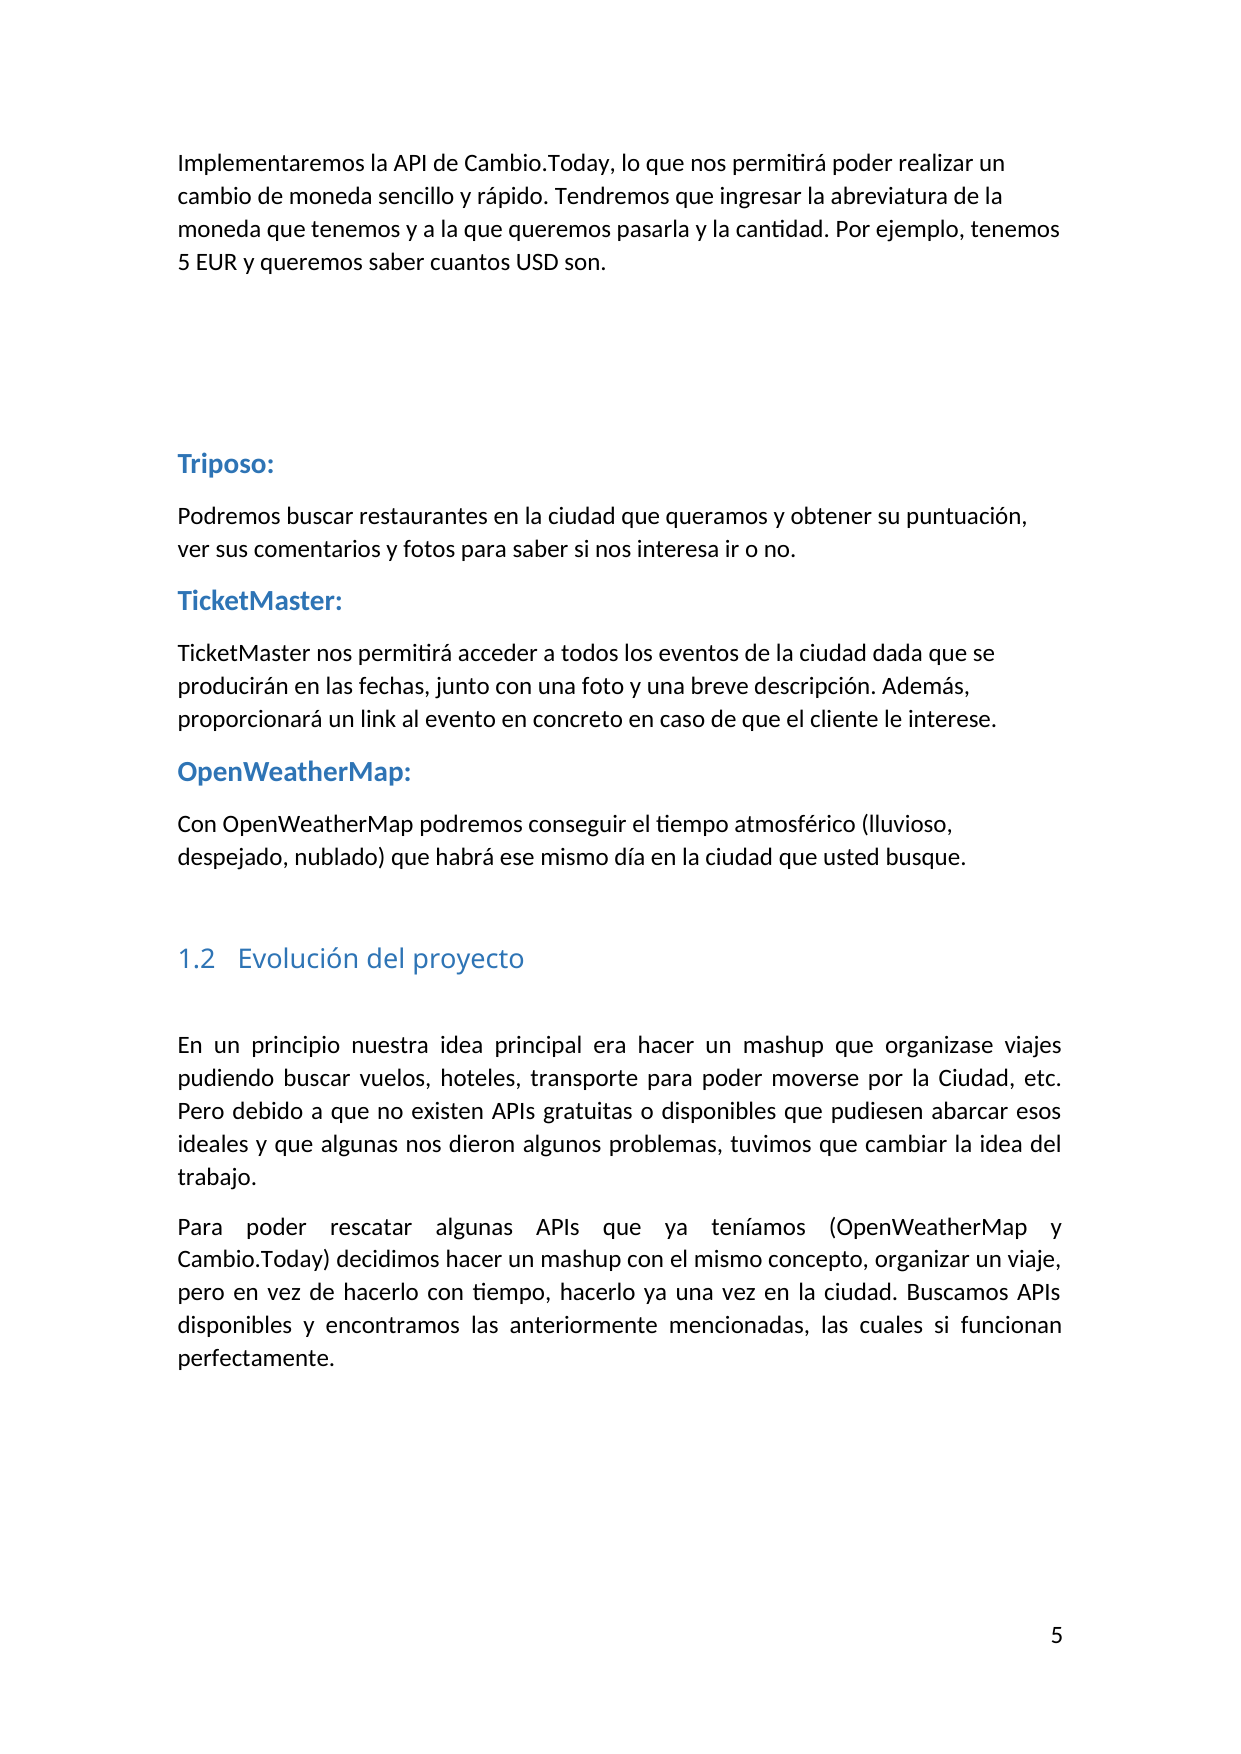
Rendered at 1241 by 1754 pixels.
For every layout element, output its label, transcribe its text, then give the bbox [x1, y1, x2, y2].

text OpenWeatherMap: [177, 753, 1063, 788]
text TicketMaster nos permitirá acceder a todos los eventos de la ciudad dada que se producirán en las fechas, junto con una foto y una breve descripción. Además, proporcionará un link al evento en concreto en caso de que el cliente le interese. [177, 637, 1063, 734]
subtitle Evolución del proyecto [177, 940, 1063, 977]
text Implementaremos la API de Cambio.Today, lo que nos permitirá poder realizar un cambio de moneda sencillo y rápido. Tendremos que ingresar la abreviatura de la moneda que tenemos y a la que queremos pasarla y la cantidad. Por ejemplo, tenemos 5 EUR y queremos saber cuantos USD son. [177, 148, 1063, 277]
text Para poder rescatar algunas APIs que ya teníamos (OpenWeatherMap y Cambio.Today) decidimos hacer un mashup con el mismo concepto, organizar un viaje, pero en vez de hacerlo con tiempo, hacerlo ya una vez en la ciudad. Buscamos APIs disponibles y encontramos las anteriormente mencionadas, las cuales si funcionan perfectamente. [177, 1211, 1063, 1373]
text Triposo: [177, 445, 1063, 480]
text Podremos buscar restaurantes en la ciudad que queramos y obtener su puntuación, ver sus comentarios y fotos para saber si nos interesa ir o no. [177, 500, 1063, 563]
text TicketMaster: [177, 582, 1063, 618]
text En un principio nuestra idea principal era hacer un mashup que organizase viajes pudiendo buscar vuelos, hoteles, transporte para poder moverse por la Ciudad, etc. Pero debido a que no existen APIs gratuitas o disponibles que pudiesen abarcar esos ideales y que algunas nos dieron algunos problemas, tuvimos que cambiar la idea del trabajo. [177, 1029, 1063, 1192]
text Con OpenWeatherMap podremos conseguir el tiempo atmosférico (lluvioso, despejado, nublado) que habrá ese mismo día en la ciudad que usted busque. [177, 808, 1063, 871]
